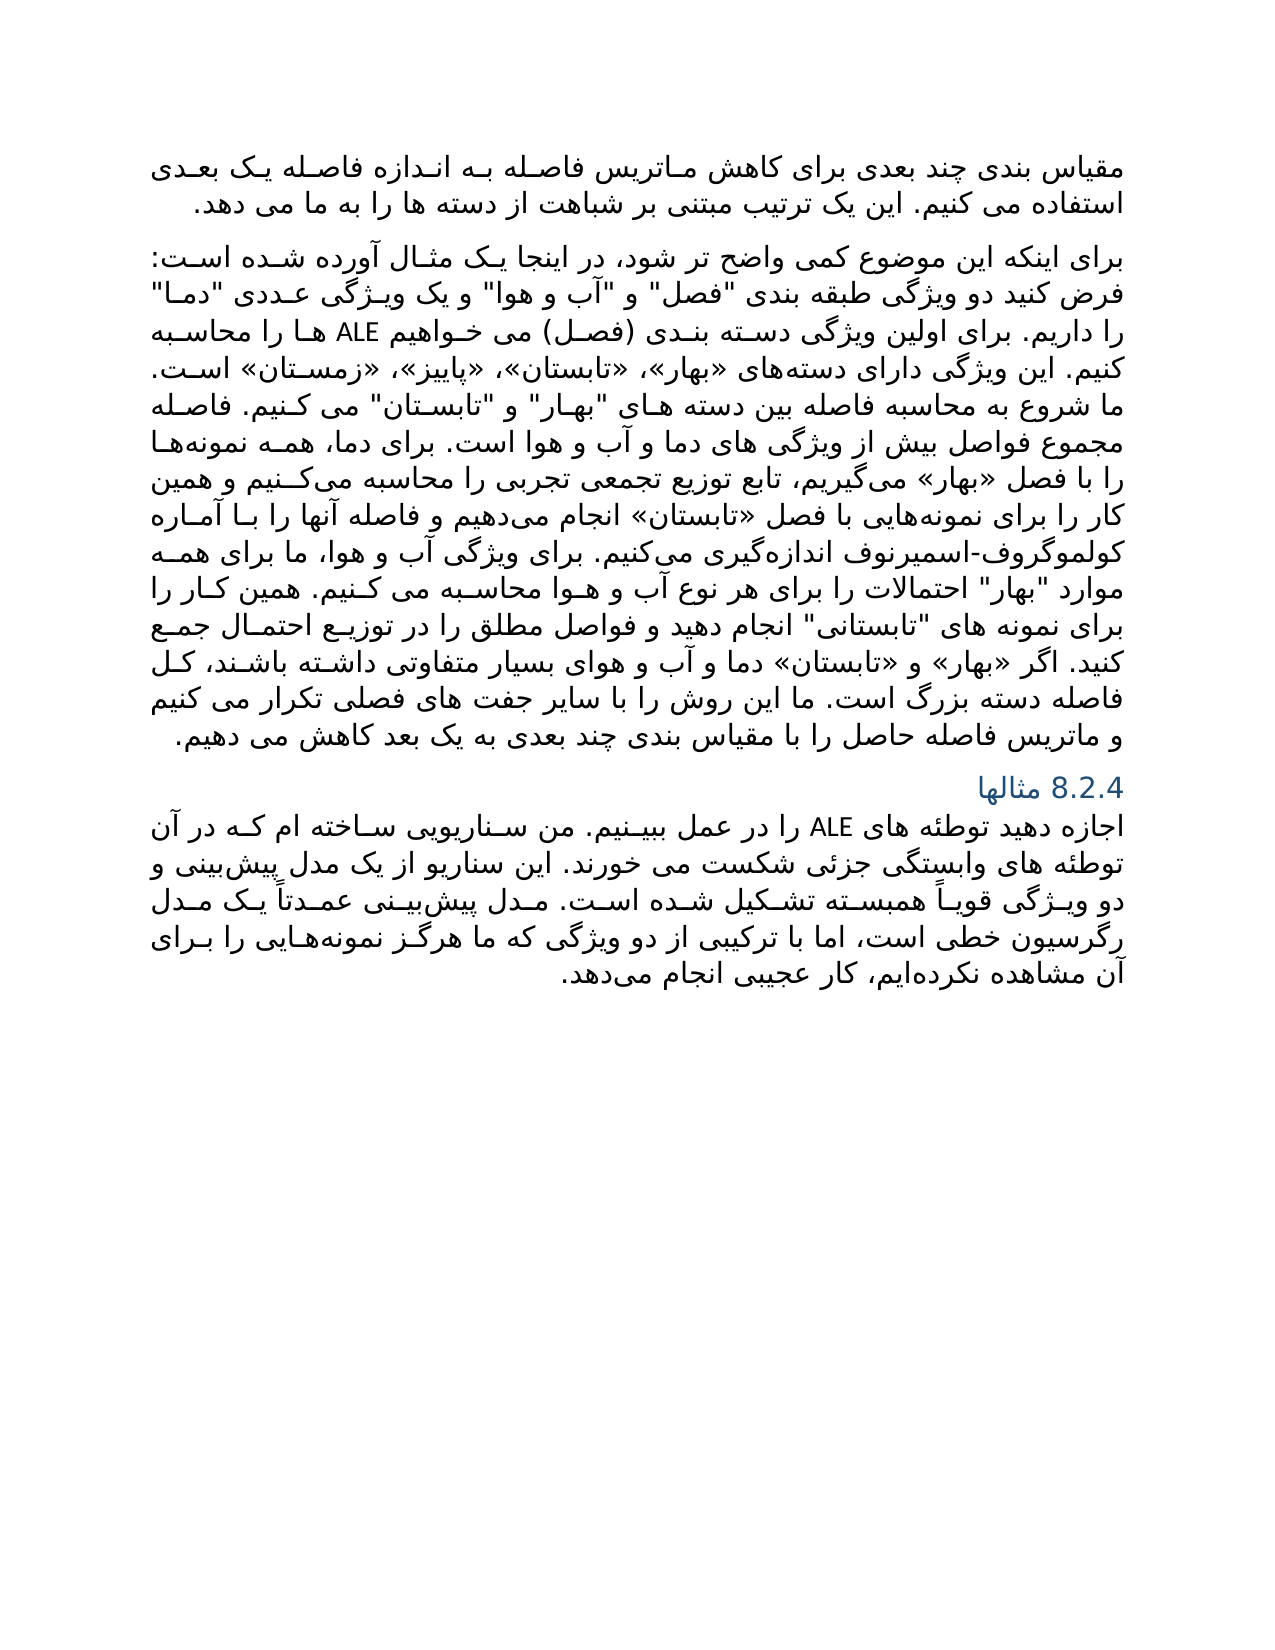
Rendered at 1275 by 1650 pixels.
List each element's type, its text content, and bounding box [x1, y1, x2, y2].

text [150, 150, 1125, 221]
text اجازه دهید توطئه های ALE را در عمل ببینیم. من سناریویی ساخته ام که در آن توطئه های وابستگی جزئی شکست می خورند. این سناریو از یک مدل پیش‌بینی و دو ویژگی قویاً همبسته تشکیل شده است. مدل پیش‌بینی عمدتاً یک مدل رگرسیون خطی است، اما با ترکیبی از دو ویژگی که ما هرگز نمونه‌هایی را برای آن مشاهده نکرده‌ایم، کار عجیبی انجام می‌دهد. [150, 808, 1125, 991]
text برای اینکه این موضوع کمی واضح تر شود، در اینجا یک مثال آورده شده است: فرض کنید دو ویژگی طبقه بندی "فصل" و "آب و هوا" و یک ویژگی عددی "دما" را داریم. برای اولین ویژگی دسته بندی (فصل) می خواهیم ALE ها را محاسبه کنیم. این ویژگی دارای دسته‌های «بهار»، «تابستان»، «پاییز»، «زمستان» است. ما شروع به محاسبه فاصله بین دسته های "بهار" و "تابستان" می کنیم. فاصله مجموع فواصل بیش از ویژگی های دما و آب و هوا است. برای دما، همه نمونه‌ها را با فصل «بهار» می‌گیریم، تابع توزیع تجمعی تجربی را محاسبه می‌کنیم و همین کار را برای نمونه‌هایی با فصل «تابستان» انجام می‌دهیم و فاصله آنها را با آماره کولموگروف-اسمیرنوف اندازه‌گیری می‌کنیم. برای ویژگی آب و هوا، ما برای همه موارد "بهار" احتمالات را برای هر نوع آب و هوا محاسبه می کنیم. همین کار را برای نمونه های "تابستانی" انجام دهید و فواصل مطلق را در توزیع احتمال جمع کنید. اگر «بهار» و «تابستان» دما و آب و هوای بسیار متفاوتی داشته باشند، کل فاصله دسته بزرگ است. ما این روش را با سایر جفت های فصلی تکرار می کنیم و ماتریس فاصله حاصل را با مقیاس بندی چند بعدی به یک بعد کاهش می دهیم. [150, 240, 1125, 752]
subtitle 8.2.4 مثالها [150, 772, 1125, 806]
